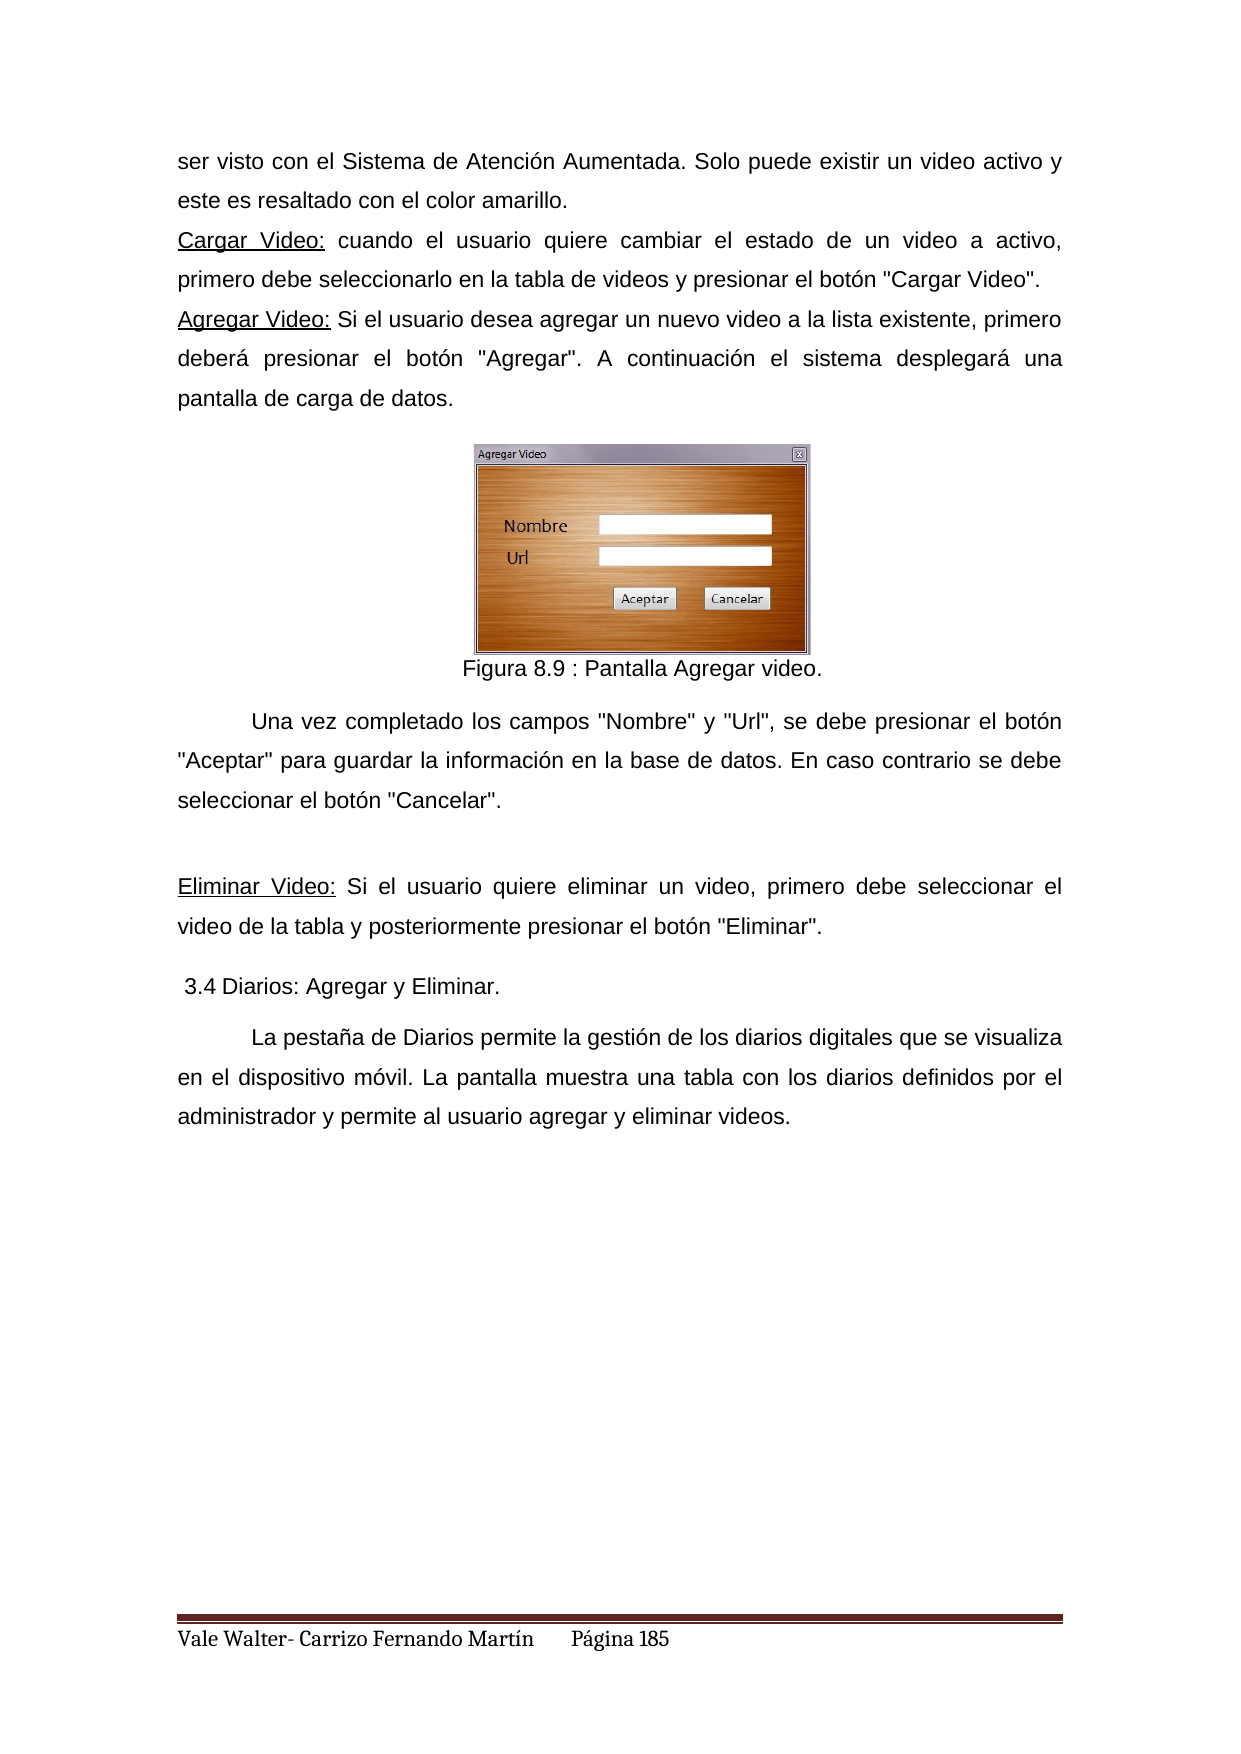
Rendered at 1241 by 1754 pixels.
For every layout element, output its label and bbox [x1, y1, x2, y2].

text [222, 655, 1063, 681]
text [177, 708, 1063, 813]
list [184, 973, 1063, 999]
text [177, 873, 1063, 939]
picture [473, 444, 811, 655]
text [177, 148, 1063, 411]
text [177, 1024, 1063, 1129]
